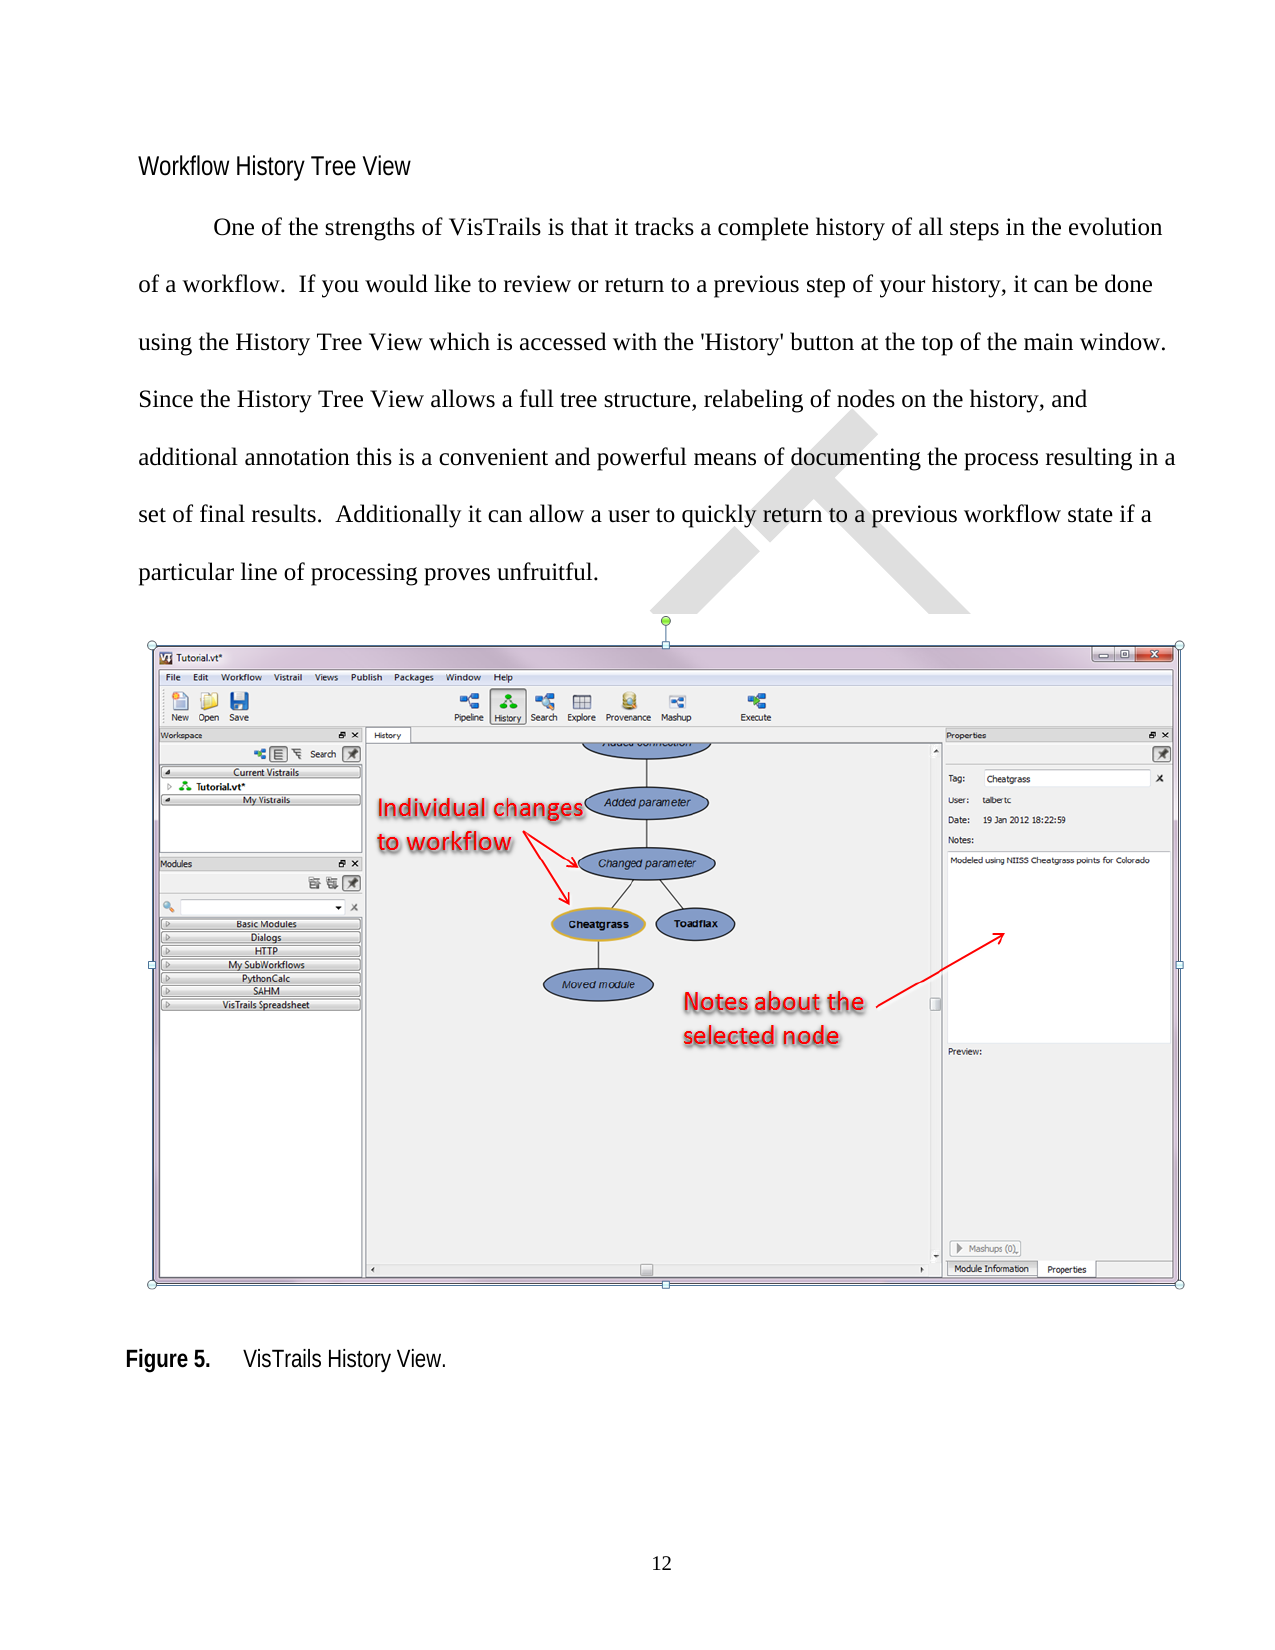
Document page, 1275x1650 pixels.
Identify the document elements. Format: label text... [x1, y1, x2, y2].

picture [138, 614, 1185, 1290]
text One of the strengths of VisTrails is that it tracks a complete history of all steps in the evolution of a workflow. If you would like to review or return to a previous step of your history, it can be done using the History Tree View which is accessed with the 'History' button at the top of the main window. Since the History Tree View allows a full tree structure, relabeling of nodes on the history, and additional annotation this is a convenient and powerful means of documenting the process resulting in a set of final results. Additionally it can allow a user to quickly return to a previous workflow state if a particular line of processing proves unfruitful. [138, 212, 1185, 586]
subtitle Workflow History Tree View [138, 150, 1185, 181]
text VisTrails History View. [168, 1344, 1185, 1372]
